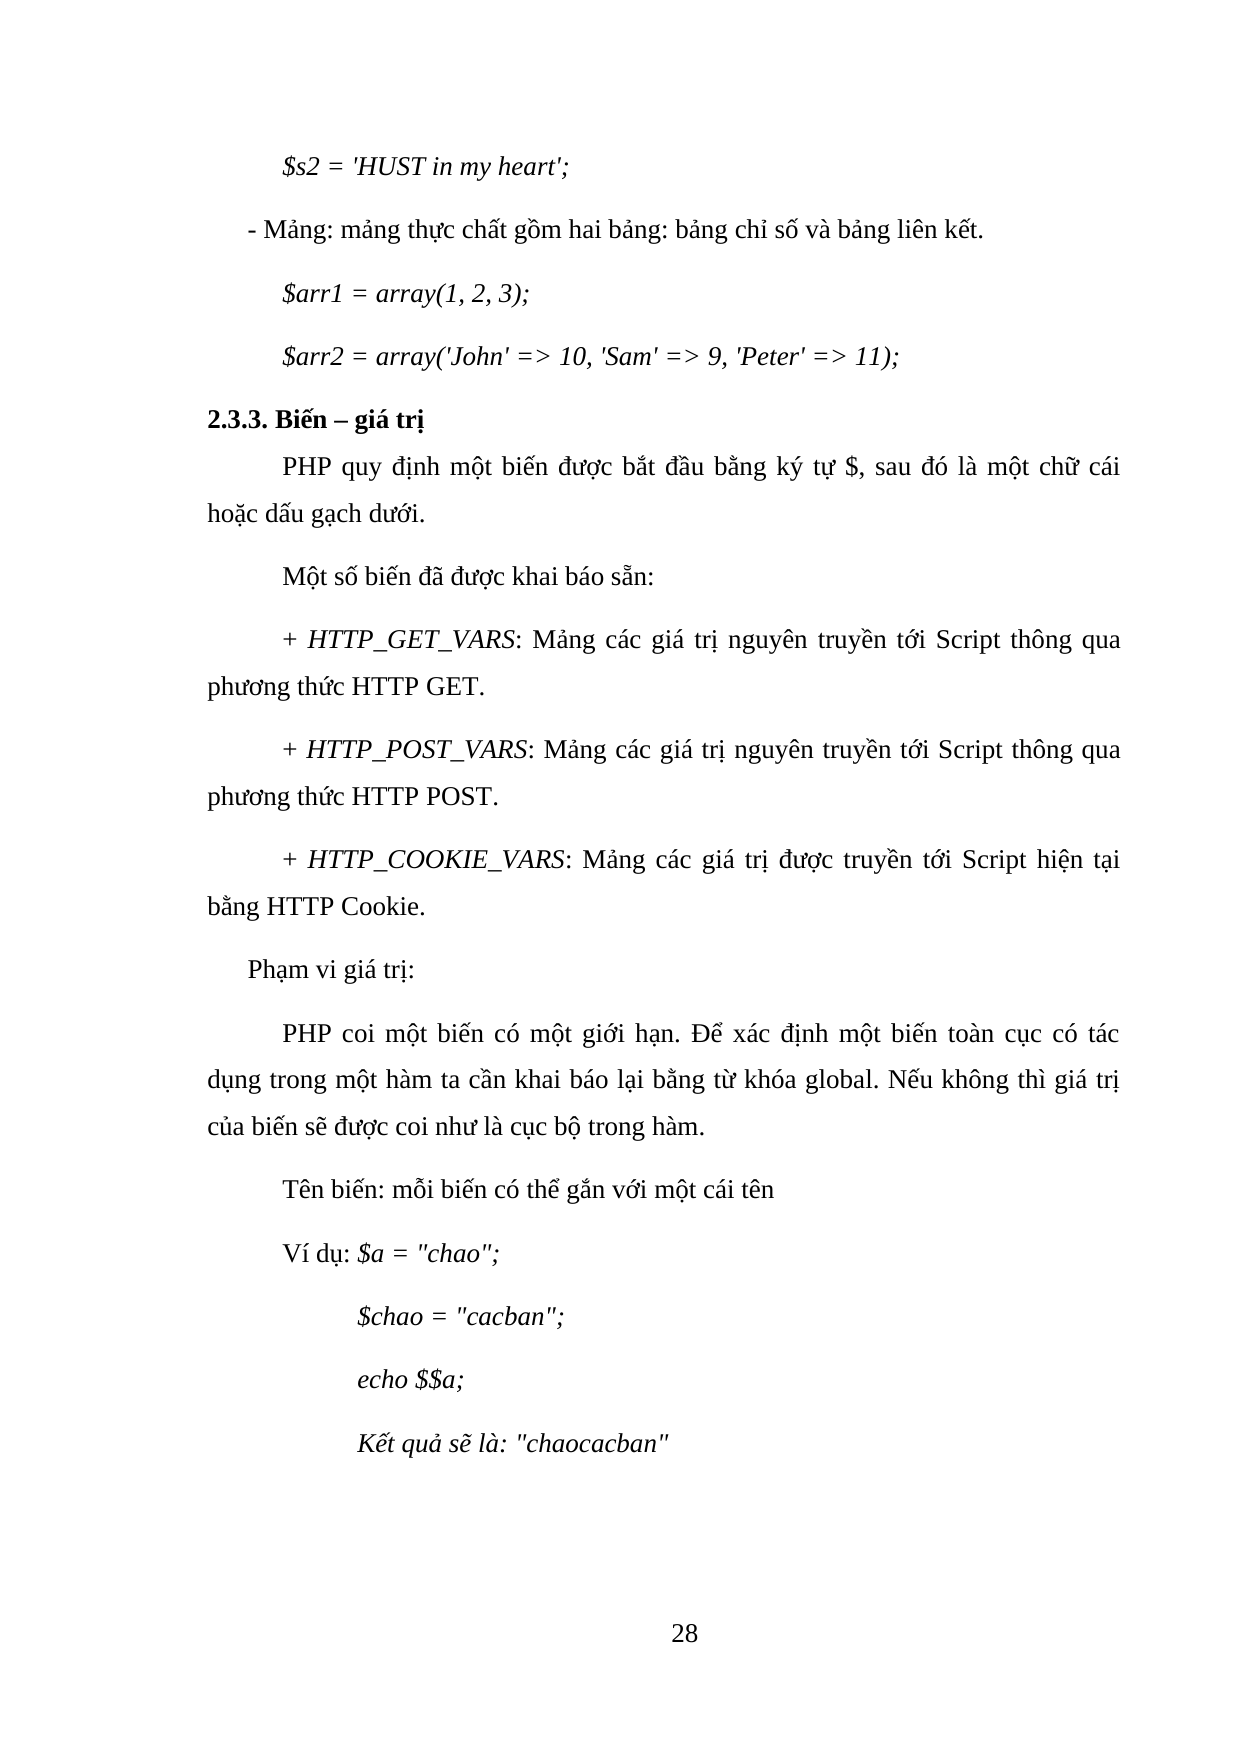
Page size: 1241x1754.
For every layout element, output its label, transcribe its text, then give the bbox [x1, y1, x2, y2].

text Ví dụ: $a = "chao"; [207, 1237, 1122, 1268]
text + HTTP_GET_VARS: Mảng các giá trị nguyên truyền tới Script thông qua phương thức HTTP GET. [207, 623, 1122, 701]
text PHP quy định một biến được bắt đầu bằng ký tự $, sau đó là một chữ cái hoặc dấu gạch dưới. [207, 450, 1122, 528]
text $s2 = 'HUST in my heart'; [207, 150, 1122, 181]
text $arr2 = array('John' => 10, 'Sam' => 9, 'Peter' => 11); [207, 340, 1122, 371]
text Kết quả sẽ là: "chaocacban" [207, 1427, 1122, 1458]
text $arr1 = array(1, 2, 3); [207, 277, 1122, 308]
text - Mảng: mảng thực chất gồm hai bảng: bảng chỉ số và bảng liên kết. [207, 213, 1122, 244]
text PHP coi một biến có một giới hạn. Để xác định một biến toàn cục có tác dụng trong một hàm ta cần khai báo lại bằng từ khóa global. Nếu không thì giá trị của biến sẽ được coi như là cục bộ trong hàm. [207, 1017, 1122, 1141]
text Tên biến: mỗi biến có thể gắn với một cái tên [207, 1173, 1122, 1204]
text Phạm vi giá trị: [207, 953, 1122, 984]
text + HTTP_POST_VARS: Mảng các giá trị nguyên truyền tới Script thông qua phương thức HTTP POST. [207, 733, 1122, 811]
subtitle Biến – giá trị [207, 403, 1122, 434]
text Một số biến đã được khai báo sẵn: [207, 560, 1122, 591]
text $chao = "cacban"; [207, 1300, 1122, 1331]
text echo $$a; [207, 1363, 1122, 1394]
text + HTTP_COOKIE_VARS: Mảng các giá trị được truyền tới Script hiện tại bằng HTTP Cookie. [207, 843, 1122, 921]
